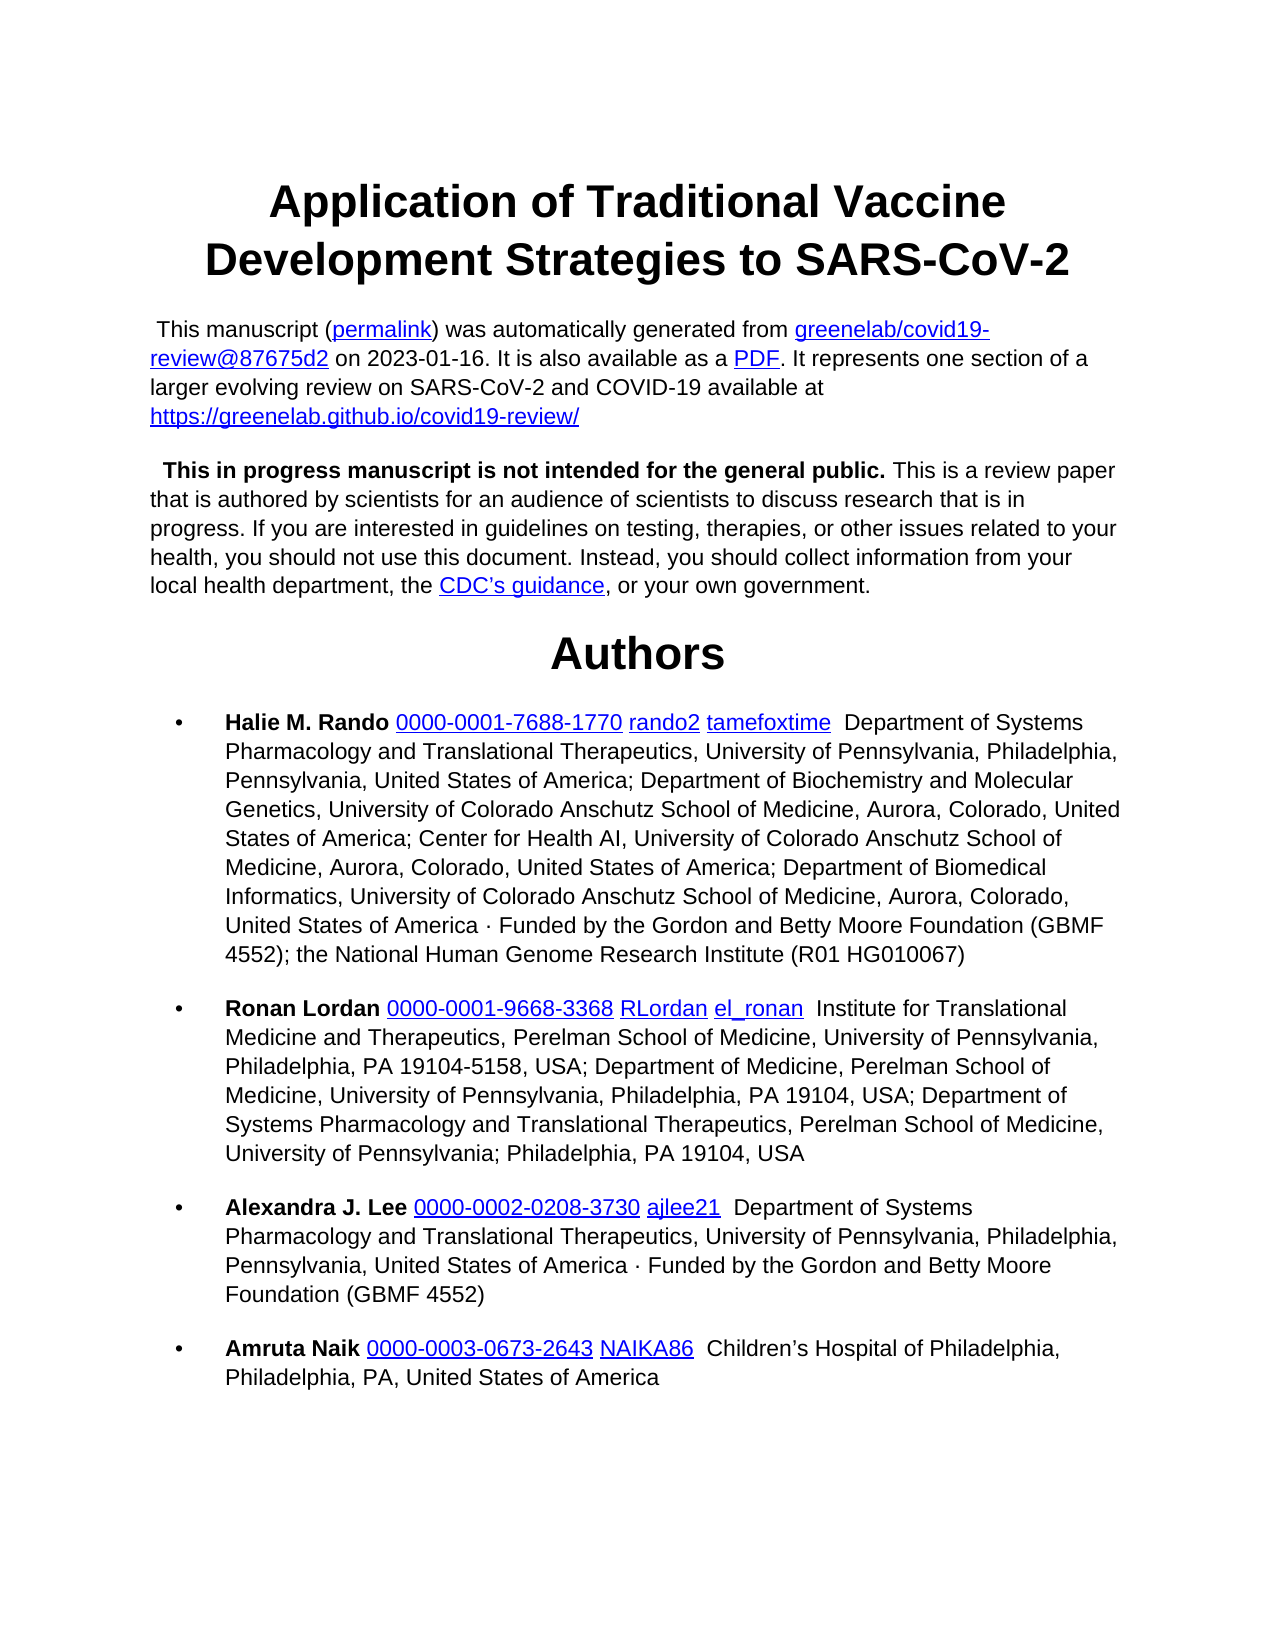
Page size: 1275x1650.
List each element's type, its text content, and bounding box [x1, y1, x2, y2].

text This in progress manuscript is not intended for the general public. This is a review paper that is authored by scientists for an audience of scientists to discuss research that is in progress. If you are interested in guidelines on testing, therapies, or other issues related to your health, you should not use this document. Instead, you should collect information from your local health department, the CDC’s guidance, or your own government. [150, 457, 1125, 599]
title Application of Traditional Vaccine Development Strategies to SARS-CoV-2 [150, 175, 1125, 286]
list Halie M. Rando 0000-0001-7688-1770 rando2 tamefoxtime Department of Systems Pharmacology and Translational Therapeutics, University of Pennsylvania, Philadelphia, Pennsylvania, United States of America; Department of Biochemistry and Molecular Genetics, University of Colorado Anschutz School of Medicine, Aurora, Colorado, United States of America; Center for Health AI, University of Colorado Anschutz School of Medicine, Aurora, Colorado, United States of America; Department of Biomedical Informatics, University of Colorado Anschutz School of Medicine, Aurora, Colorado, United States of America · Funded by the Gordon and Betty Moore Foundation (GBMF 4552); the National Human Genome Research Institute (R01 HG010067) [175, 709, 1125, 967]
list Amruta Naik 0000-0003-0673-2643 NAIKA86 Children’s Hospital of Philadelphia, Philadelphia, PA, United States of America [175, 1334, 1125, 1390]
list Alexandra J. Lee 0000-0002-0208-3730 ajlee21 Department of Systems Pharmacology and Translational Therapeutics, University of Pennsylvania, Philadelphia, Pennsylvania, United States of America · Funded by the Gordon and Betty Moore Foundation (GBMF 4552) [175, 1194, 1125, 1307]
list Ronan Lordan 0000-0001-9668-3368 RLordan el_ronan Institute for Translational Medicine and Therapeutics, Perelman School of Medicine, University of Pennsylvania, Philadelphia, PA 19104-5158, USA; Department of Medicine, Perelman School of Medicine, University of Pennsylvania, Philadelphia, PA 19104, USA; Department of Systems Pharmacology and Translational Therapeutics, Perelman School of Medicine, University of Pennsylvania; Philadelphia, PA 19104, USA [175, 995, 1125, 1166]
text This manuscript (permalink) was automatically generated from greenelab/covid19-review@87675d2 on 2023-01-16. It is also available as a PDF. It represents one section of a larger evolving review on SARS-CoV-2 and COVID-19 available at https://greenelab.github.io/covid19-review/ [150, 316, 1125, 429]
subtitle Authors [150, 626, 1125, 679]
